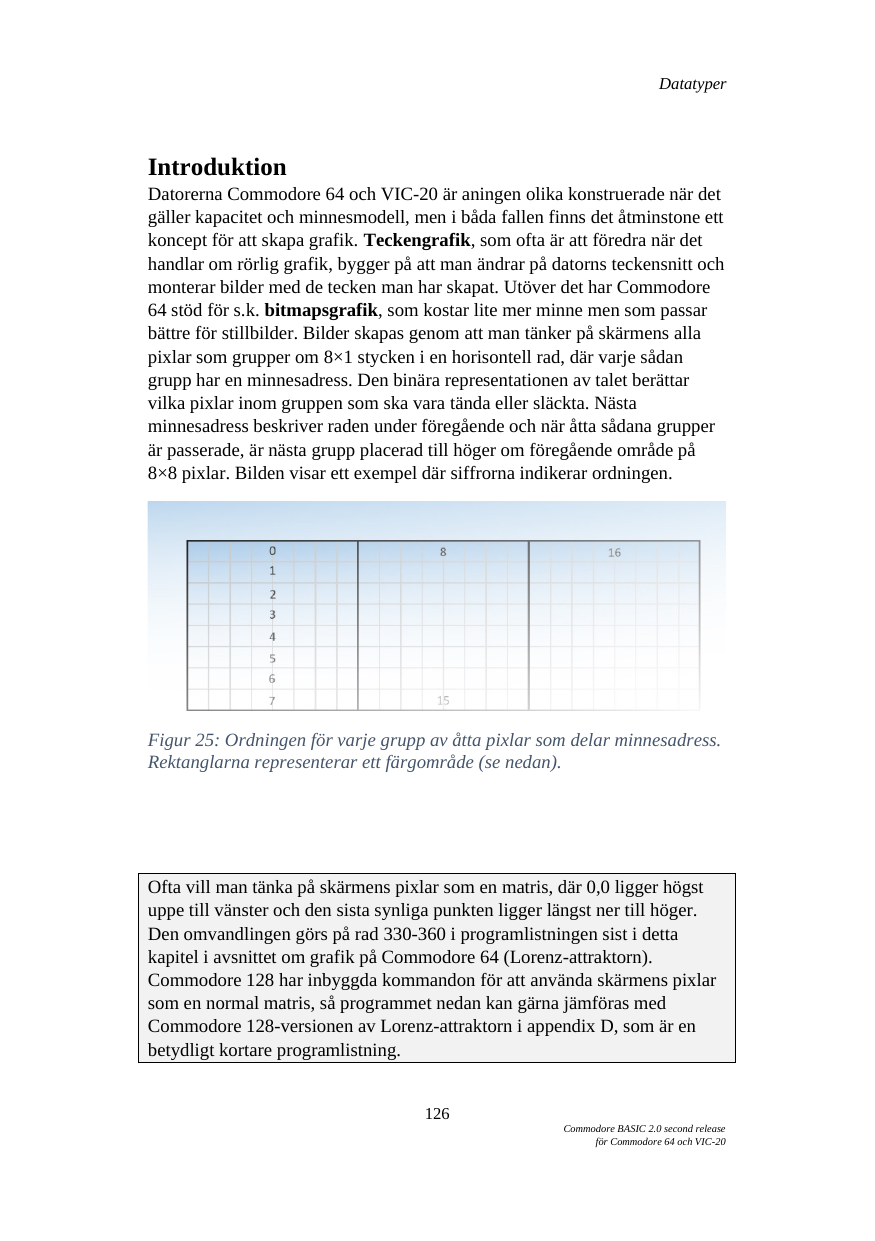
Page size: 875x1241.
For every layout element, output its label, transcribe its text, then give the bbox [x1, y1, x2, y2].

text Figur 25: Ordningen för varje grupp av åtta pixlar som delar minnesadress. Rektanglarna representerar ett färgområde (se nedan). [148, 729, 726, 772]
text Datorerna Commodore 64 och VIC-20 är aningen olika konstruerade när det gäller kapacitet och minnesmodell, men i båda fallen finns det åtminstone ett koncept för att skapa grafik. Teckengrafik, som ofta är att föredra när det handlar om rörlig grafik, bygger på att man ändrar på datorns teckensnitt och monterar bilder med de tecken man har skapat. Utöver det har Commodore 64 stöd för s.k. bitmapsgrafik, som kostar lite mer minne men som passar bättre för stillbilder. Bilder skapas genom att man tänker på skärmens alla pixlar som grupper om 8×1 stycken i en horisontell rad, där varje sådan grupp har en minnesadress. Den binära representationen av talet berättar vilka pixlar inom gruppen som ska vara tända eller släckta. Nästa minnesadress beskriver raden under föregående och när åtta sådana grupper är passerade, är nästa grupp placerad till höger om föregående område på 8×8 pixlar. Bilden visar ett exempel där siffrorna indikerar ordningen. [148, 183, 726, 483]
picture [147, 501, 727, 711]
subtitle Introduktion [148, 152, 726, 181]
text Ofta vill man tänka på skärmens pixlar som en matris, där 0,0 ligger högst uppe till vänster och den sista synliga punkten ligger längst ner till höger. Den omvandlingen görs på rad 330-360 i programlistningen sist i detta kapitel i avsnittet om grafik på Commodore 64 (Lorenz-attraktorn). Commodore 128 har inbyggda kommandon för att använda skärmens pixlar som en normal matris, så programmet nedan kan gärna jämföras med Commodore 128-versionen av Lorenz-attraktorn i appendix D, som är en betydligt kortare programlistning. [139, 874, 735, 1062]
